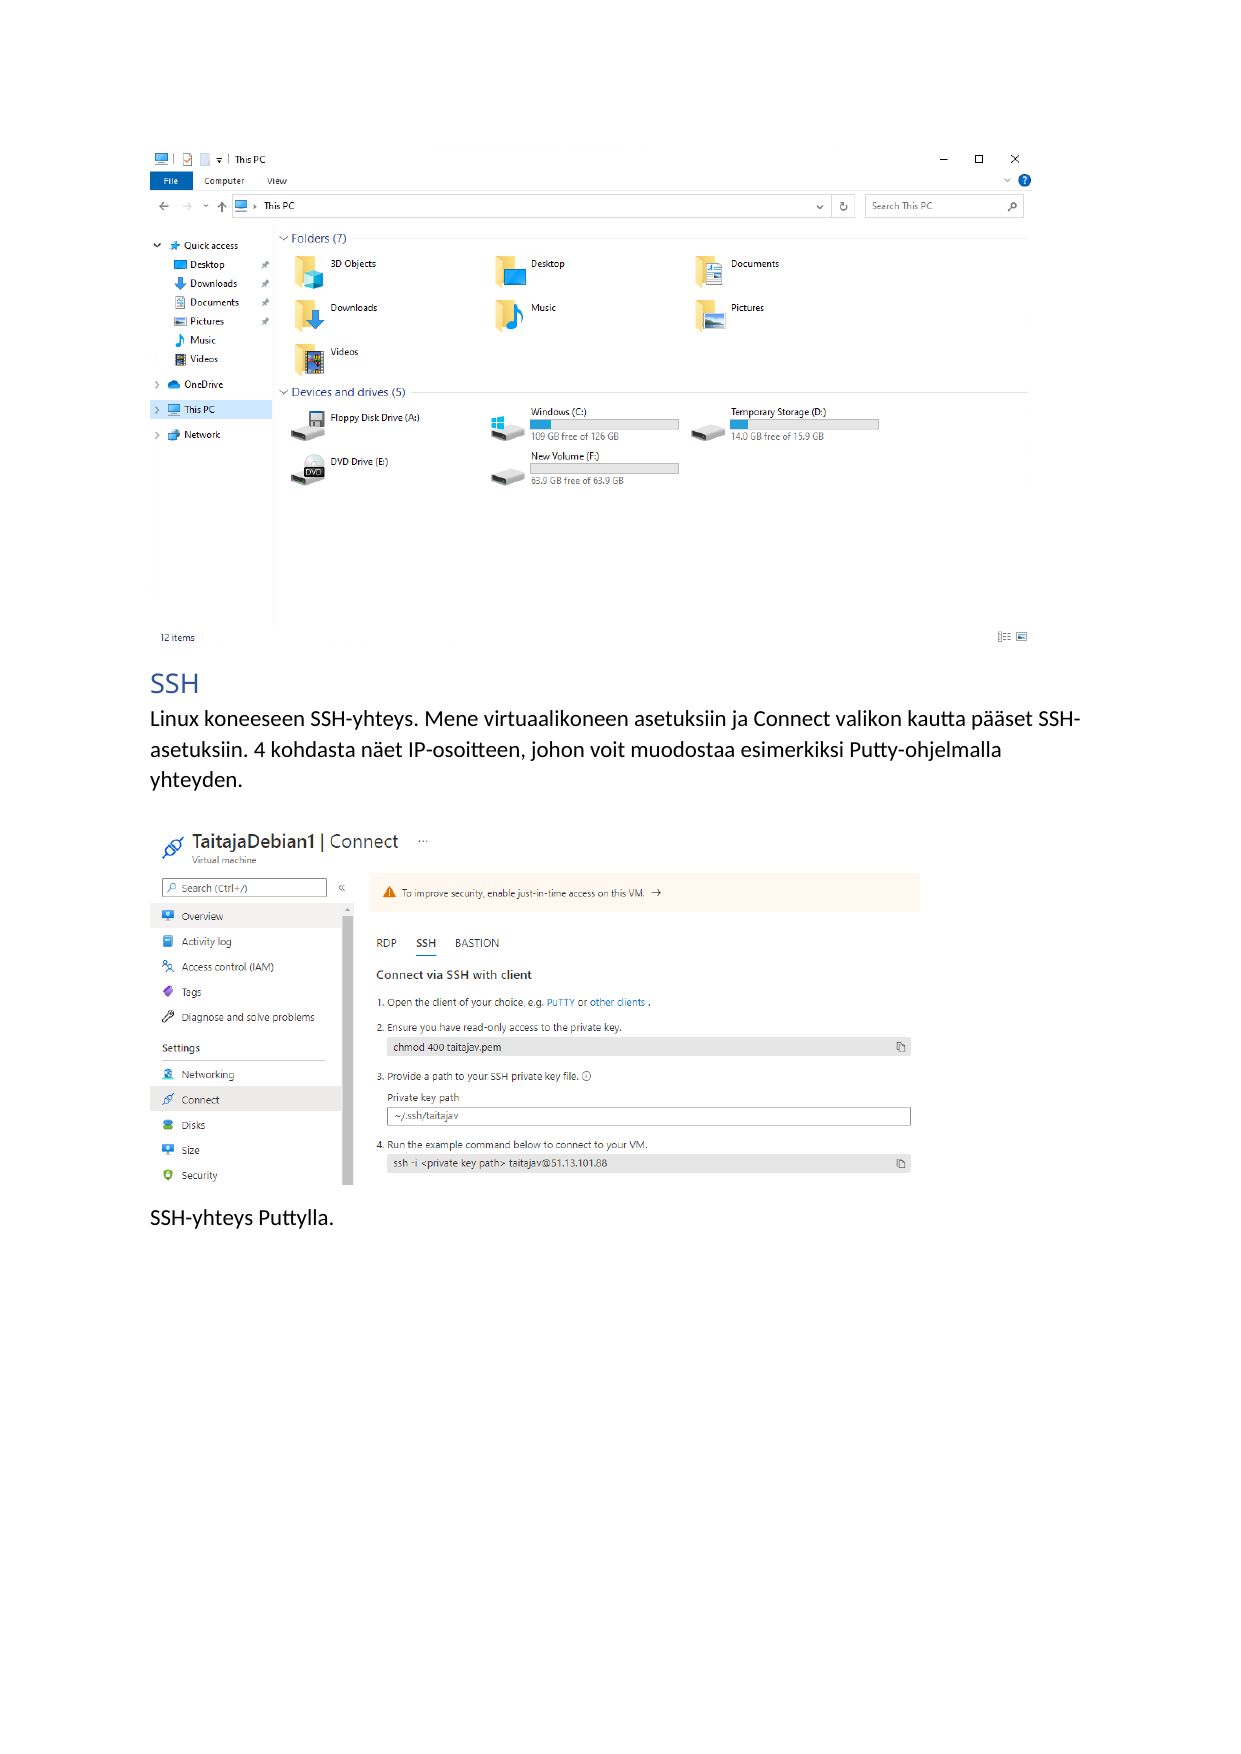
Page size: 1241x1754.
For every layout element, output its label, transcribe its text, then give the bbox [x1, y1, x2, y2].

picture [150, 811, 920, 1185]
subtitle SSH [150, 665, 1090, 702]
picture [150, 150, 1033, 646]
text SSH-yhteys Puttylla. [150, 1203, 1090, 1231]
text Linux koneeseen SSH-yhteys. Mene virtuaalikoneen asetuksiin ja Connect valikon kautta pääset SSH-asetuksiin. 4 kohdasta näet IP-osoitteen, johon voit muodostaa esimerkiksi Putty-ohjelmalla yhteyden. [150, 704, 1090, 793]
